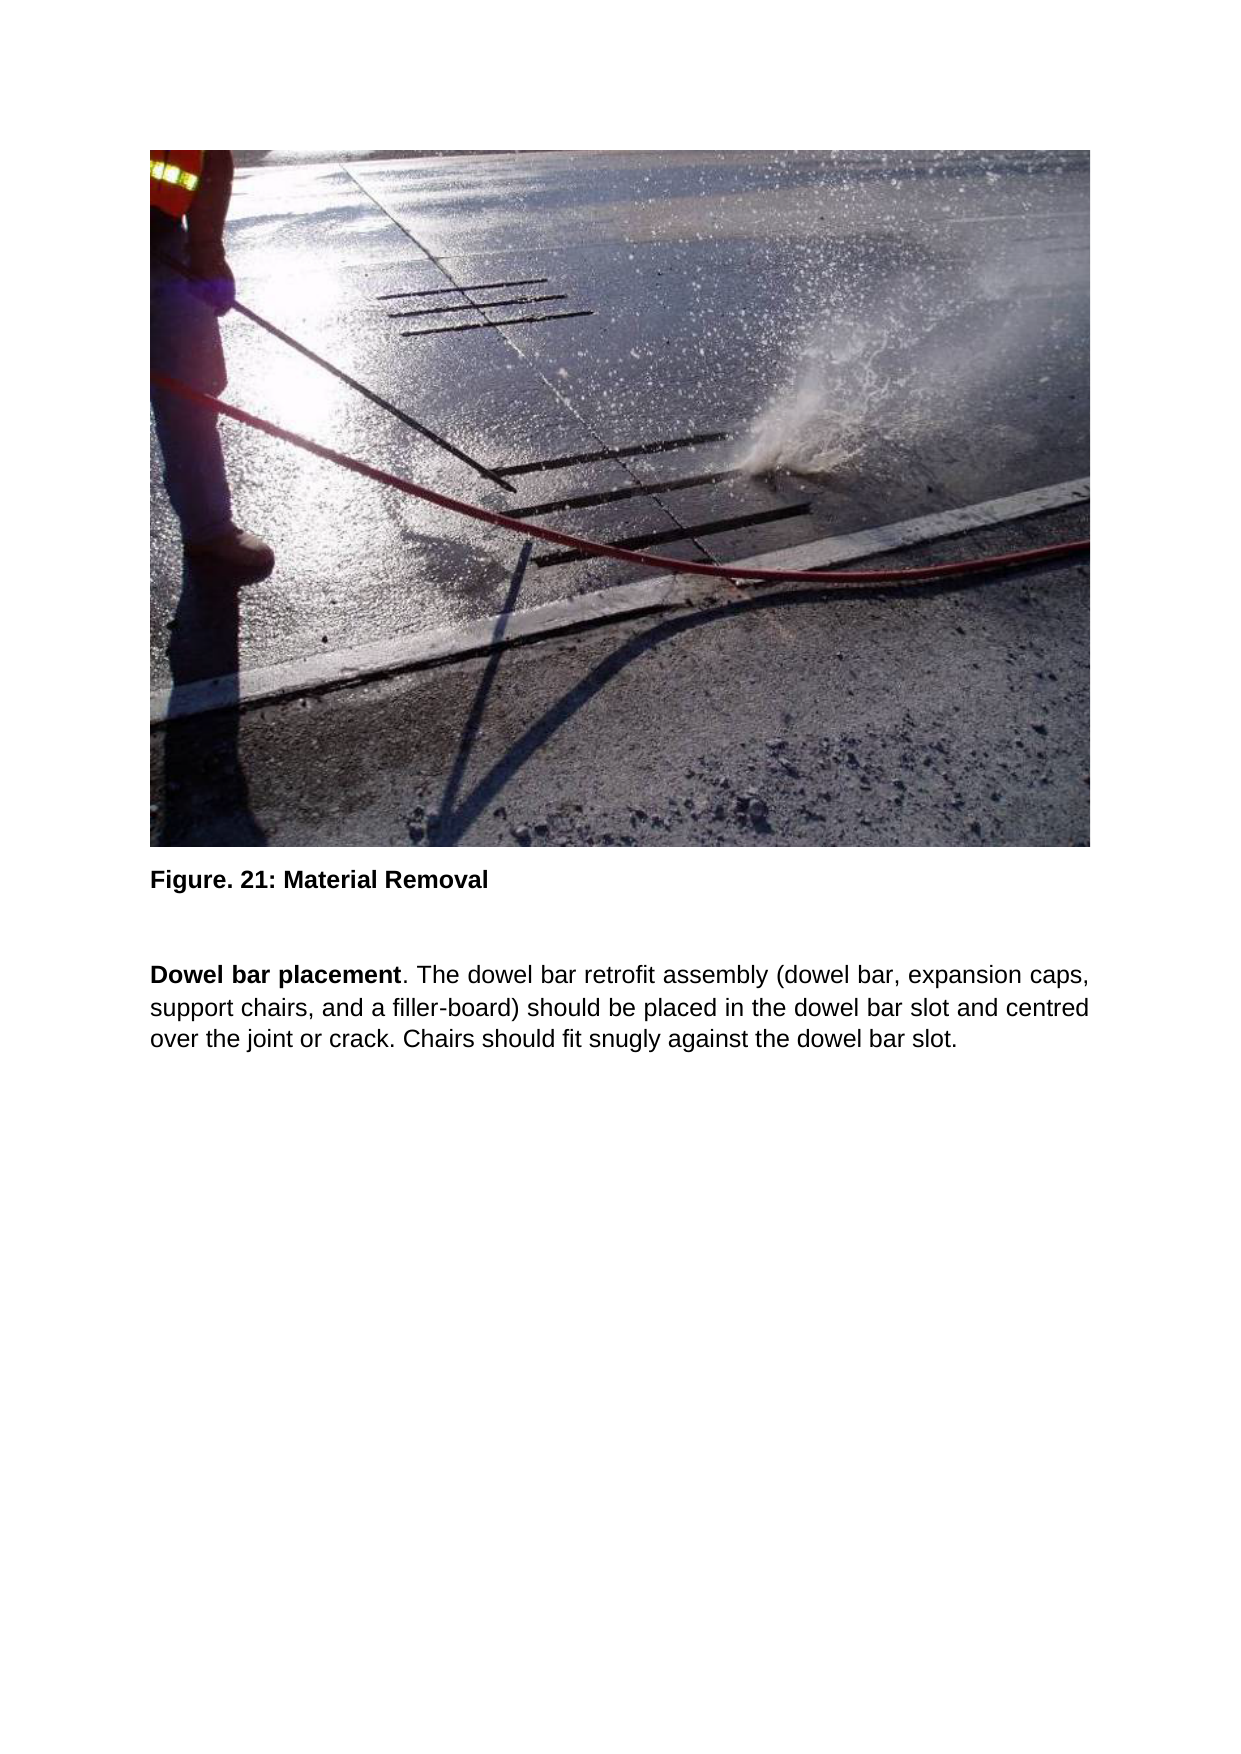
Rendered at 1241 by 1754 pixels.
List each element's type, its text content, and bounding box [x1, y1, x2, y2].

text Figure. 21: Material Removal [150, 865, 1090, 894]
text Dowel bar placement. The dowel bar retrofit assembly (dowel bar, expansion caps, support chairs, and a filler‐board) should be placed in the dowel bar slot and centred over the joint or crack. Chairs should fit snugly against the dowel bar slot. [150, 960, 1090, 1053]
